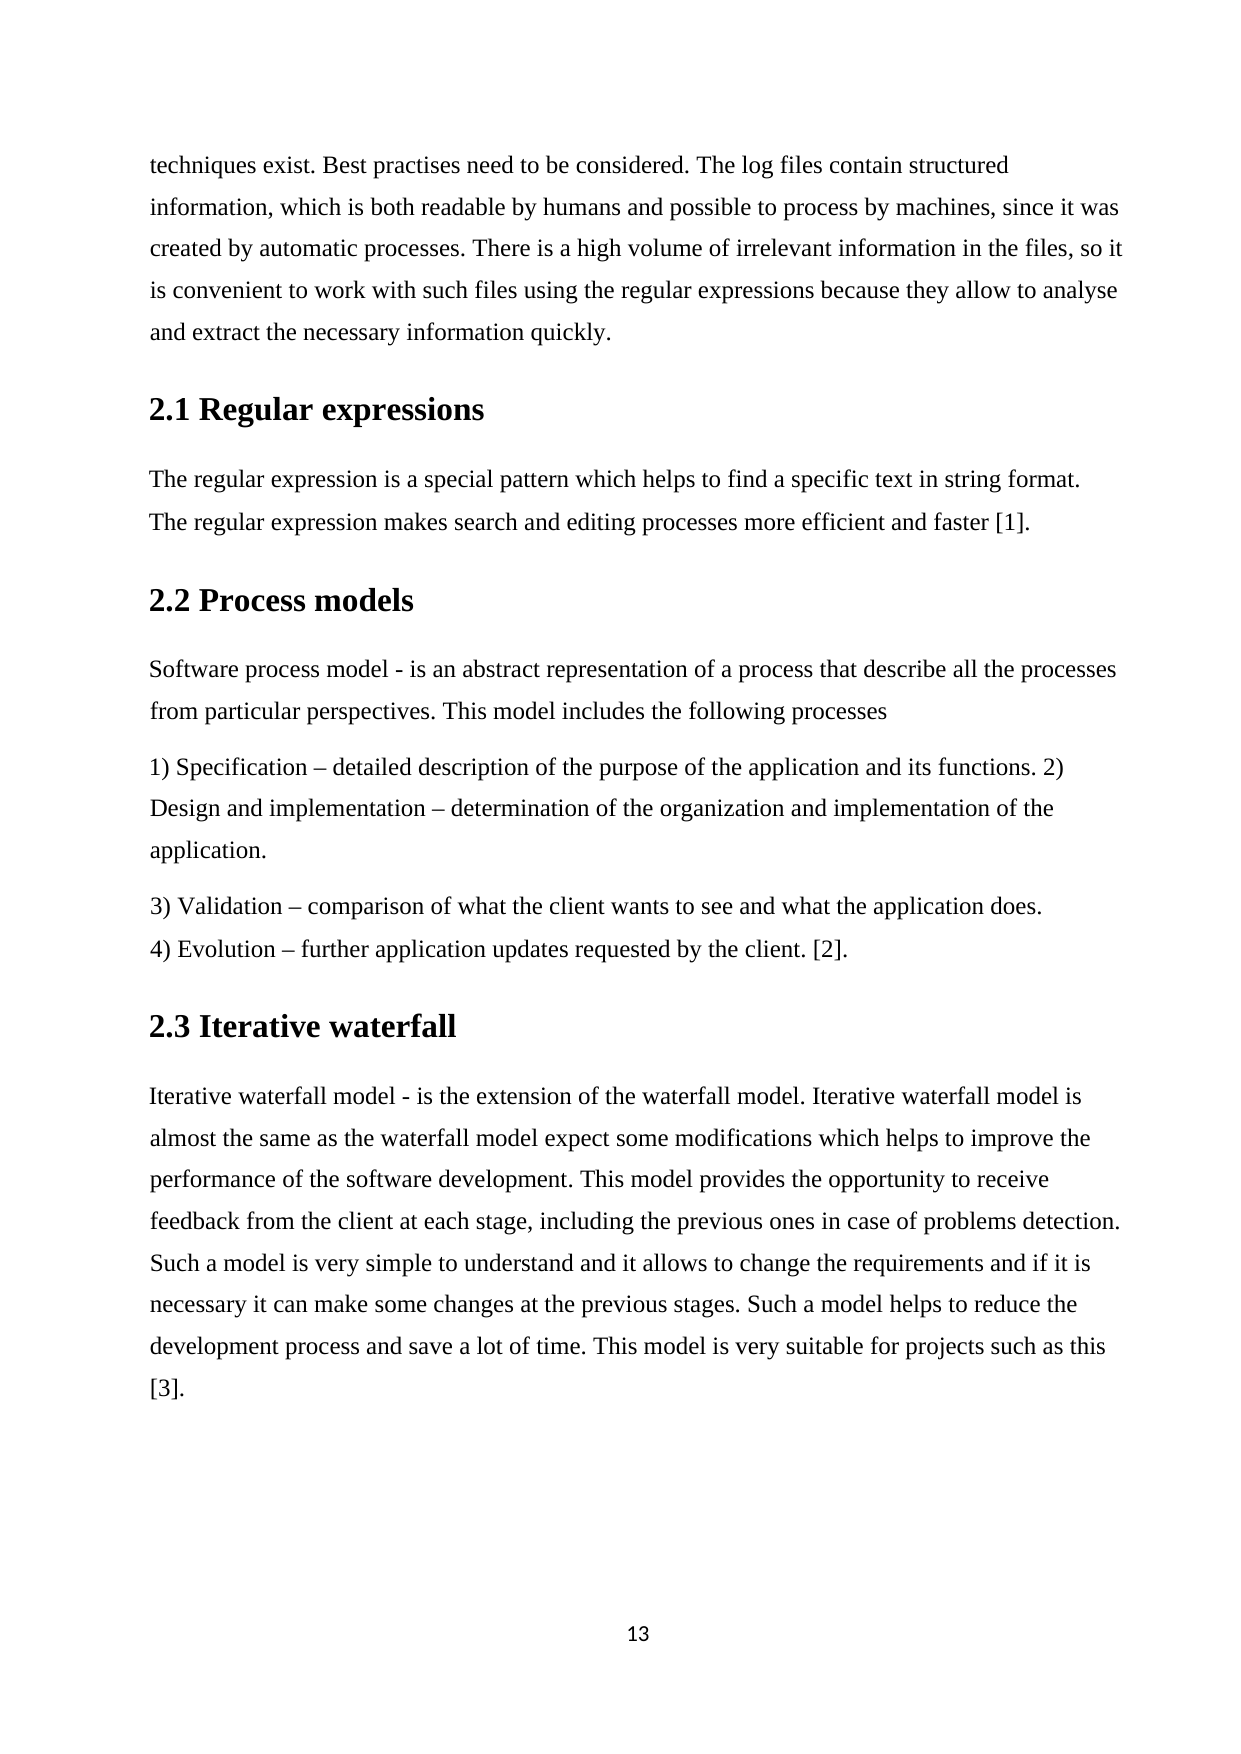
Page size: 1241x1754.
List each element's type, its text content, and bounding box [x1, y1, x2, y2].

text Iterative waterfall model - is the extension of the waterfall model. Iterative waterfall model is almost the same as the waterfall model expect some modifications which helps to improve the performance of the software development. This model provides the opportunity to receive feedback from the client at each stage, including the previous ones in case of problems detection. Such a model is very simple to understand and it allows to change the requirements and if it is necessary it can make some changes at the previous stages. Such a model helps to reduce the development process and save a lot of time. This model is very suitable for projects such as this [3]. [148, 1081, 1125, 1401]
subtitle 2.1 Regular expressions [148, 389, 1127, 428]
list Validation – сomparison of what the client wants to see and what the application does. [150, 891, 1125, 919]
text The regular expression is a special pattern which helps to find a specific text in string format. [148, 464, 1125, 492]
text Software process model - is an abstract representation of a process that describe all the processes from particular perspectives. This model includes the following processes [148, 654, 1125, 724]
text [148, 150, 1125, 345]
subtitle 2.3 Iterative waterfall [148, 1007, 1127, 1045]
list Evolution – further application updates requested by the client. [2]. [150, 934, 1125, 962]
text 1) Specification – detailed description of the purpose of the application and its functions. 2) Design and implementation – determination of the organization and implementation of the application. [148, 752, 1125, 864]
text The regular expression makes search and editing processes more efficient and faster [1]. [148, 507, 1125, 535]
subtitle 2.2 Process models [148, 580, 1127, 618]
